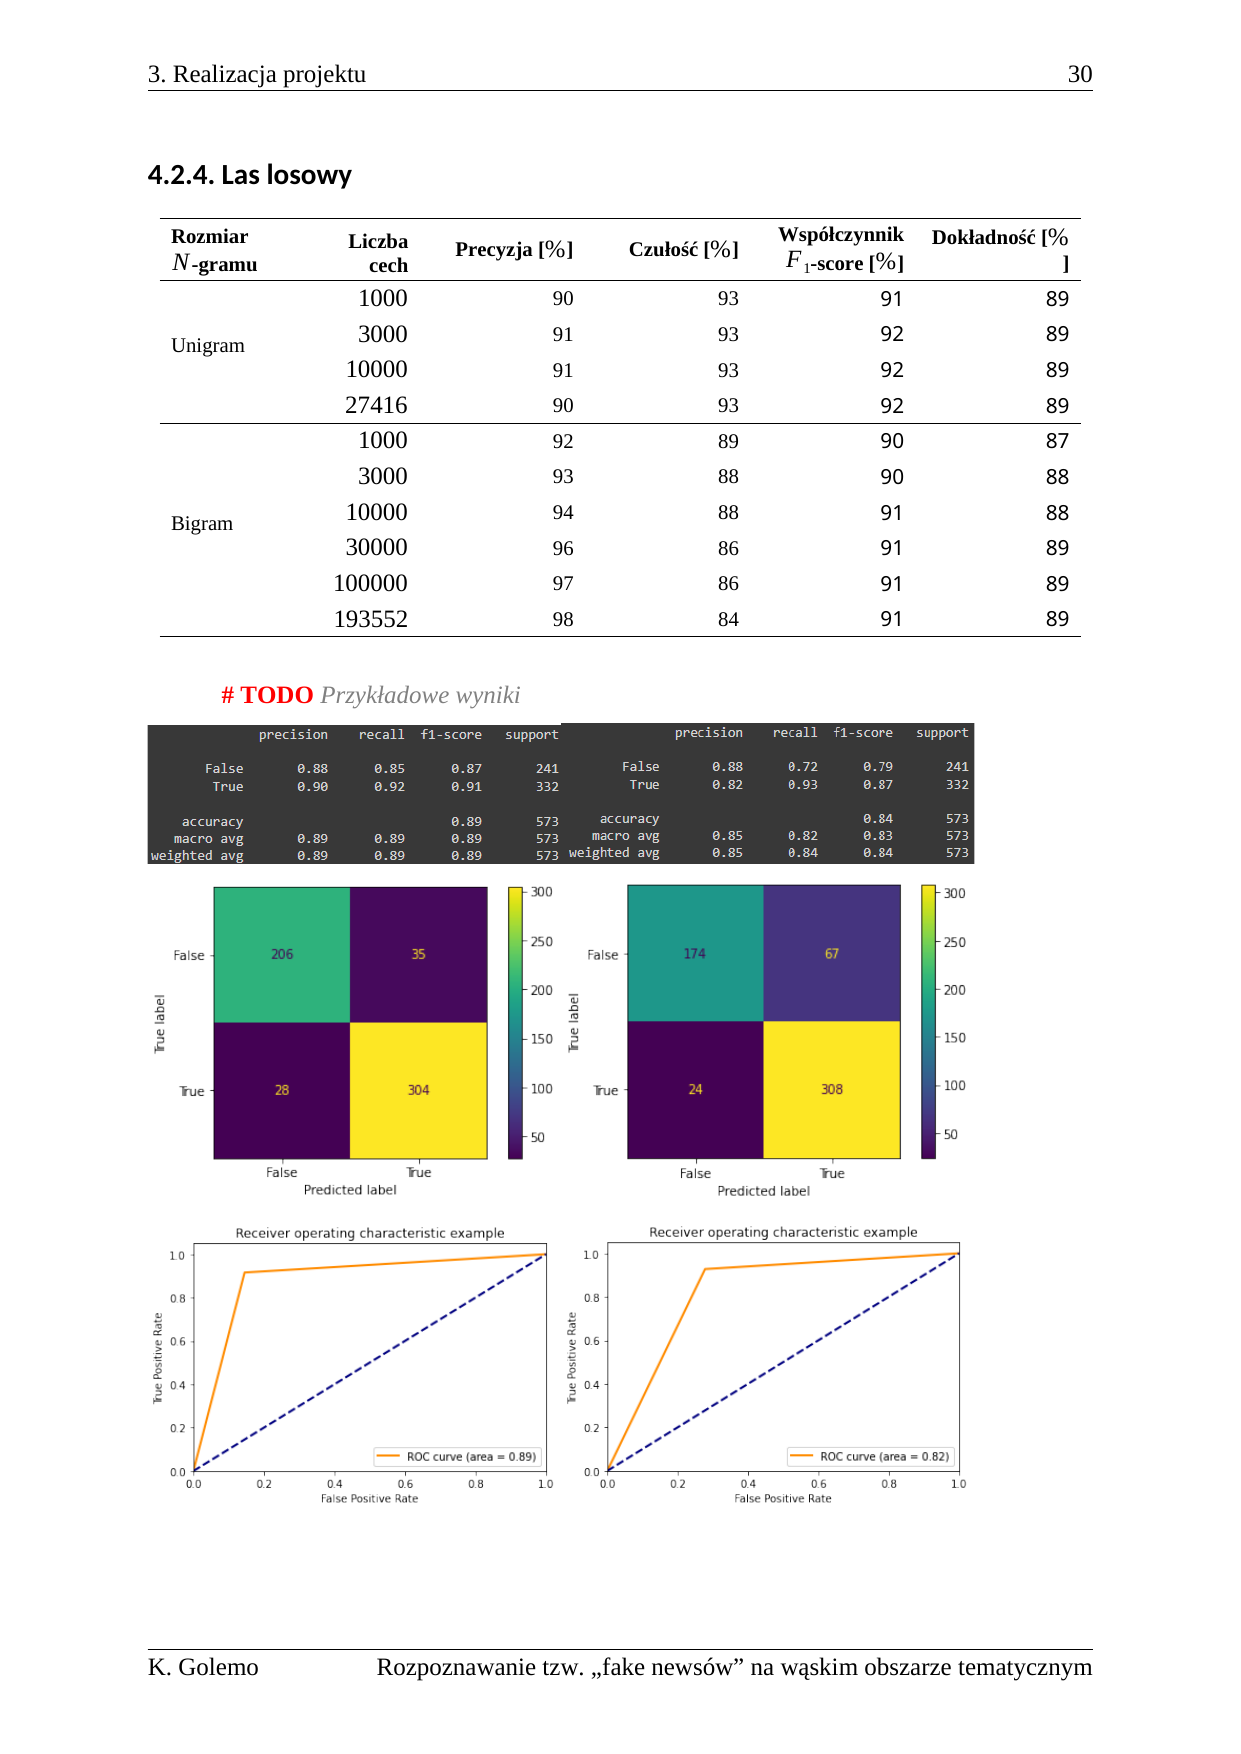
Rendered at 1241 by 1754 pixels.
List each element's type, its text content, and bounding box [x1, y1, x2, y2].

table_cell [289, 316, 419, 351]
table_cell 90 [750, 424, 915, 458]
table_cell 84 [585, 601, 750, 636]
table_cell [289, 458, 419, 494]
table_cell Bigram [160, 424, 289, 636]
table_cell 96 [419, 529, 584, 565]
table_cell 89 [915, 601, 1081, 636]
table_cell [289, 529, 419, 565]
picture [147, 877, 975, 1206]
text # TODO Przykładowe wyniki [148, 680, 1093, 709]
table_cell 89 [915, 281, 1081, 316]
table_cell 92 [750, 351, 915, 387]
table_cell 91 [750, 529, 915, 565]
table_header Rozmiar -gramu [160, 219, 289, 280]
subtitle Las losowy [148, 156, 1093, 192]
table_header Dokładność [] [915, 219, 1081, 280]
table_cell [289, 281, 419, 316]
table_cell 87 [915, 424, 1081, 458]
table_cell Unigram [160, 281, 289, 422]
table_header Czułość [] [585, 219, 750, 280]
table_cell 86 [585, 529, 750, 565]
table_cell 93 [419, 458, 584, 494]
table_cell 88 [585, 494, 750, 529]
table_cell 88 [915, 458, 1081, 494]
table_cell 91 [750, 494, 915, 529]
table_cell 89 [585, 424, 750, 458]
table_header Współczynnik -score [] [750, 219, 915, 280]
table_cell [289, 351, 419, 387]
table_cell 86 [585, 565, 750, 601]
table_cell 90 [419, 281, 584, 316]
table_cell 91 [419, 351, 584, 387]
picture [147, 723, 975, 864]
table_cell 90 [419, 387, 584, 422]
table_cell 92 [419, 424, 584, 458]
table_header Precyzja [] [419, 219, 584, 280]
table_cell [289, 424, 419, 458]
table_cell 88 [585, 458, 750, 494]
table_cell 89 [915, 387, 1081, 422]
table_cell 93 [585, 316, 750, 351]
table_cell 91 [750, 601, 915, 636]
table_cell 89 [915, 565, 1081, 601]
table_cell [289, 565, 419, 601]
table_cell 94 [419, 494, 584, 529]
table_cell 93 [585, 281, 750, 316]
table_cell 93 [585, 351, 750, 387]
table_cell 91 [750, 565, 915, 601]
table_cell 92 [750, 387, 915, 422]
picture [147, 1219, 975, 1511]
table_cell [289, 494, 419, 529]
table_cell 98 [419, 601, 584, 636]
table_cell 89 [915, 351, 1081, 387]
table_cell 90 [750, 458, 915, 494]
table_cell [289, 387, 419, 422]
table_cell 93 [585, 387, 750, 422]
table_cell 91 [750, 281, 915, 316]
table_cell [289, 601, 419, 636]
table_cell 89 [915, 316, 1081, 351]
table_header Liczba cech [289, 219, 419, 280]
table_cell 91 [419, 316, 584, 351]
table_cell 97 [419, 565, 584, 601]
table_cell 89 [915, 529, 1081, 565]
table_cell 88 [915, 494, 1081, 529]
table_cell 92 [750, 316, 915, 351]
